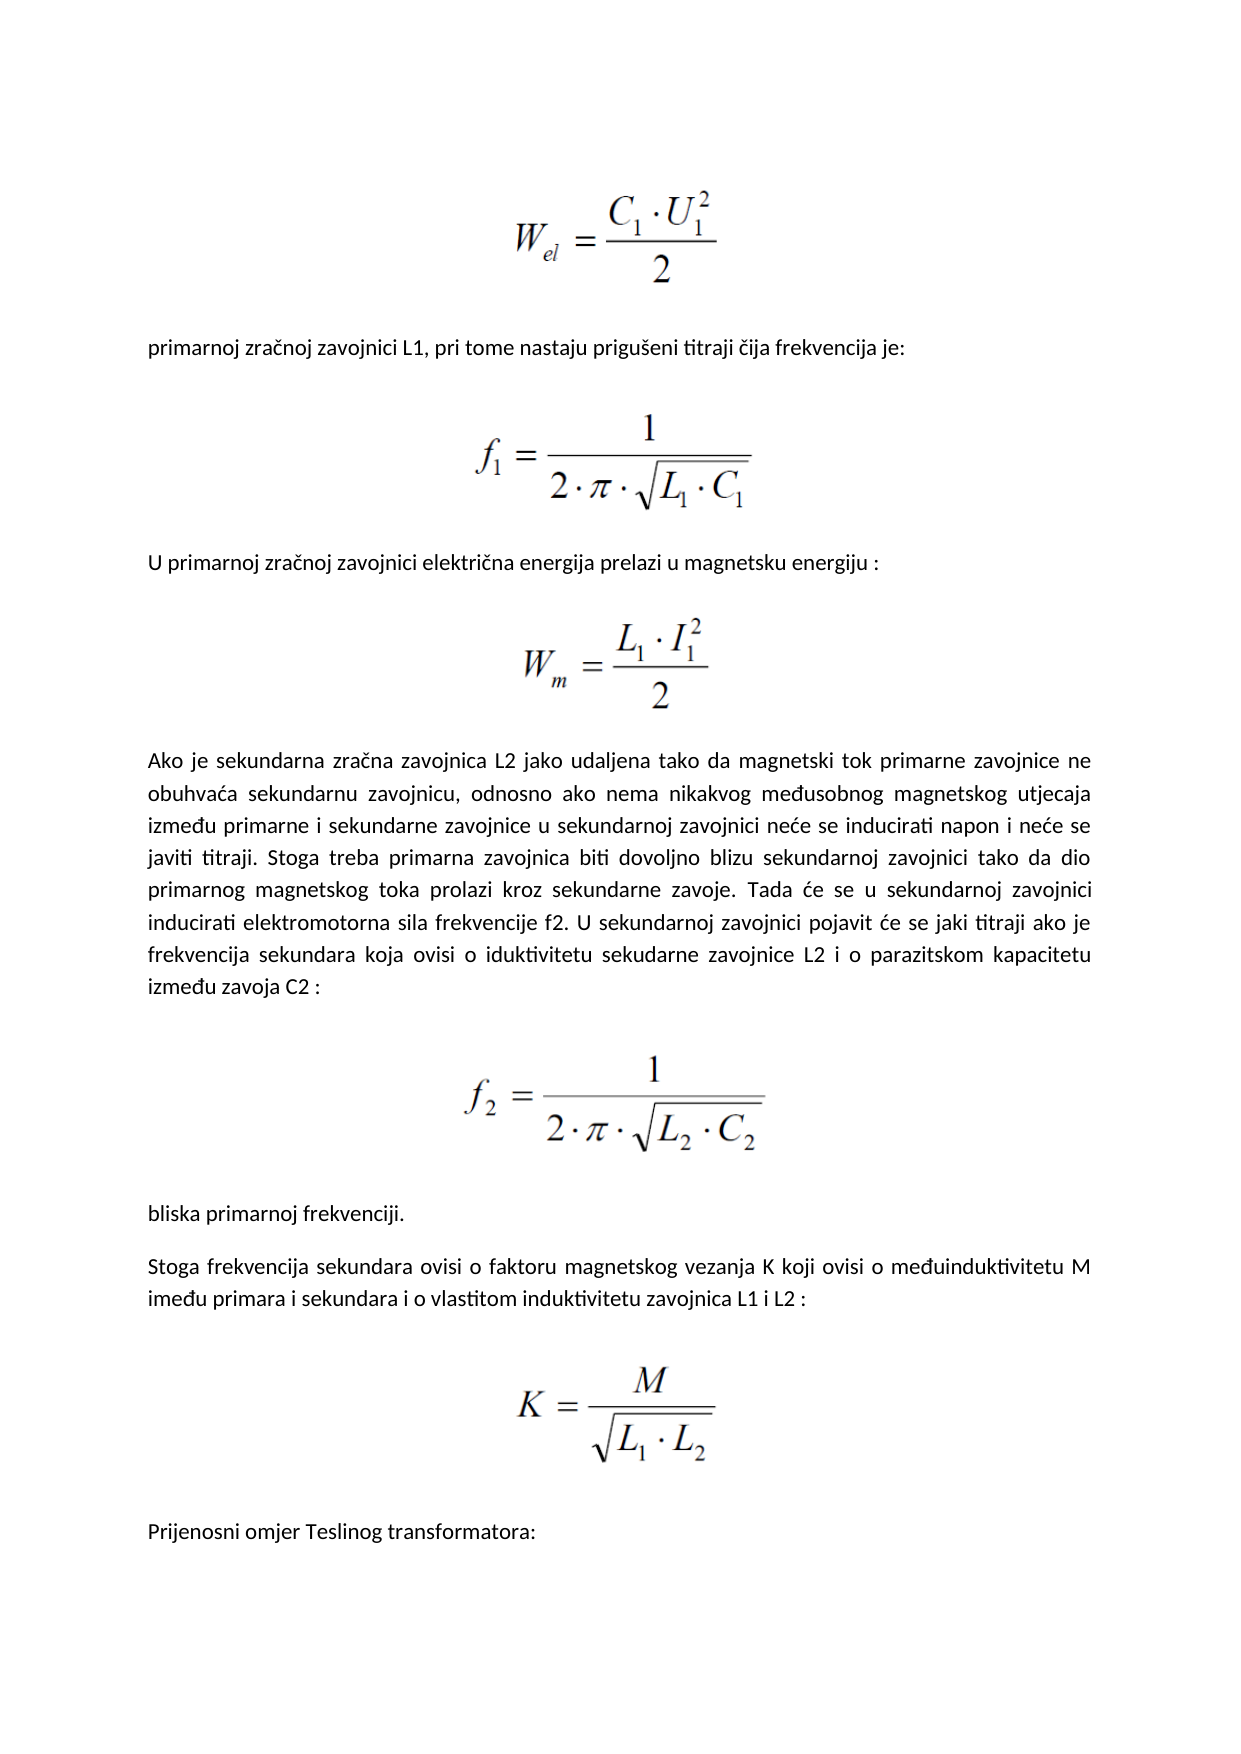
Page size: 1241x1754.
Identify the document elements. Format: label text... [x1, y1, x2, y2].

picture [486, 147, 754, 309]
picture [449, 1025, 791, 1174]
text U primarnoj zračnoj zavojnici električna energija prelazi u magnetsku energiju : [148, 548, 1093, 576]
picture [507, 1337, 734, 1493]
text Ako je sekundarna zračna zavojnica L2 jako udaljena tako da magnetski tok primarne zavojnice ne obuhvaća sekundarnu zavojnicu, odnosno ako nema nikakvog međusobnog magnetskog utjecaja između primarne i sekundarne zavojnice u sekundarnoj zavojnici neće se inducirati napon i neće se javiti titraji. Stoga treba primarna zavojnica biti dovoljno blizu sekundarnoj zavojnici tako da dio primarnog magnetskog toka prolazi kroz sekundarne zavoje. Tada će se u sekundarnoj zavojnici inducirati elektromotorna sila frekvencije f2. U sekundarnoj zavojnici pojavit će se jaki titraji ako je frekvencija sekundara koja ovisi o iduktivitetu sekudarne zavojnice L2 i o parazitskom kapacitetu između zavoja C2 : [148, 747, 1093, 1000]
text Prijenosni omjer Teslinog transformatora: [148, 1517, 1093, 1545]
text Stoga frekvencija sekundara ovisi o faktoru magnetskog vezanja K koji ovisi o međuinduktivitetu M imeđu primara i sekundara i o vlastitom induktivitetu zavojnica L1 i L2 : [148, 1252, 1093, 1312]
picture [456, 386, 785, 523]
picture [517, 600, 724, 722]
text primarnoj zračnoj zavojnici L1, pri tome nastaju prigušeni titraji čija frekvencija je: [148, 333, 1093, 361]
text bliska primarnoj frekvenciji. [148, 1199, 1093, 1227]
